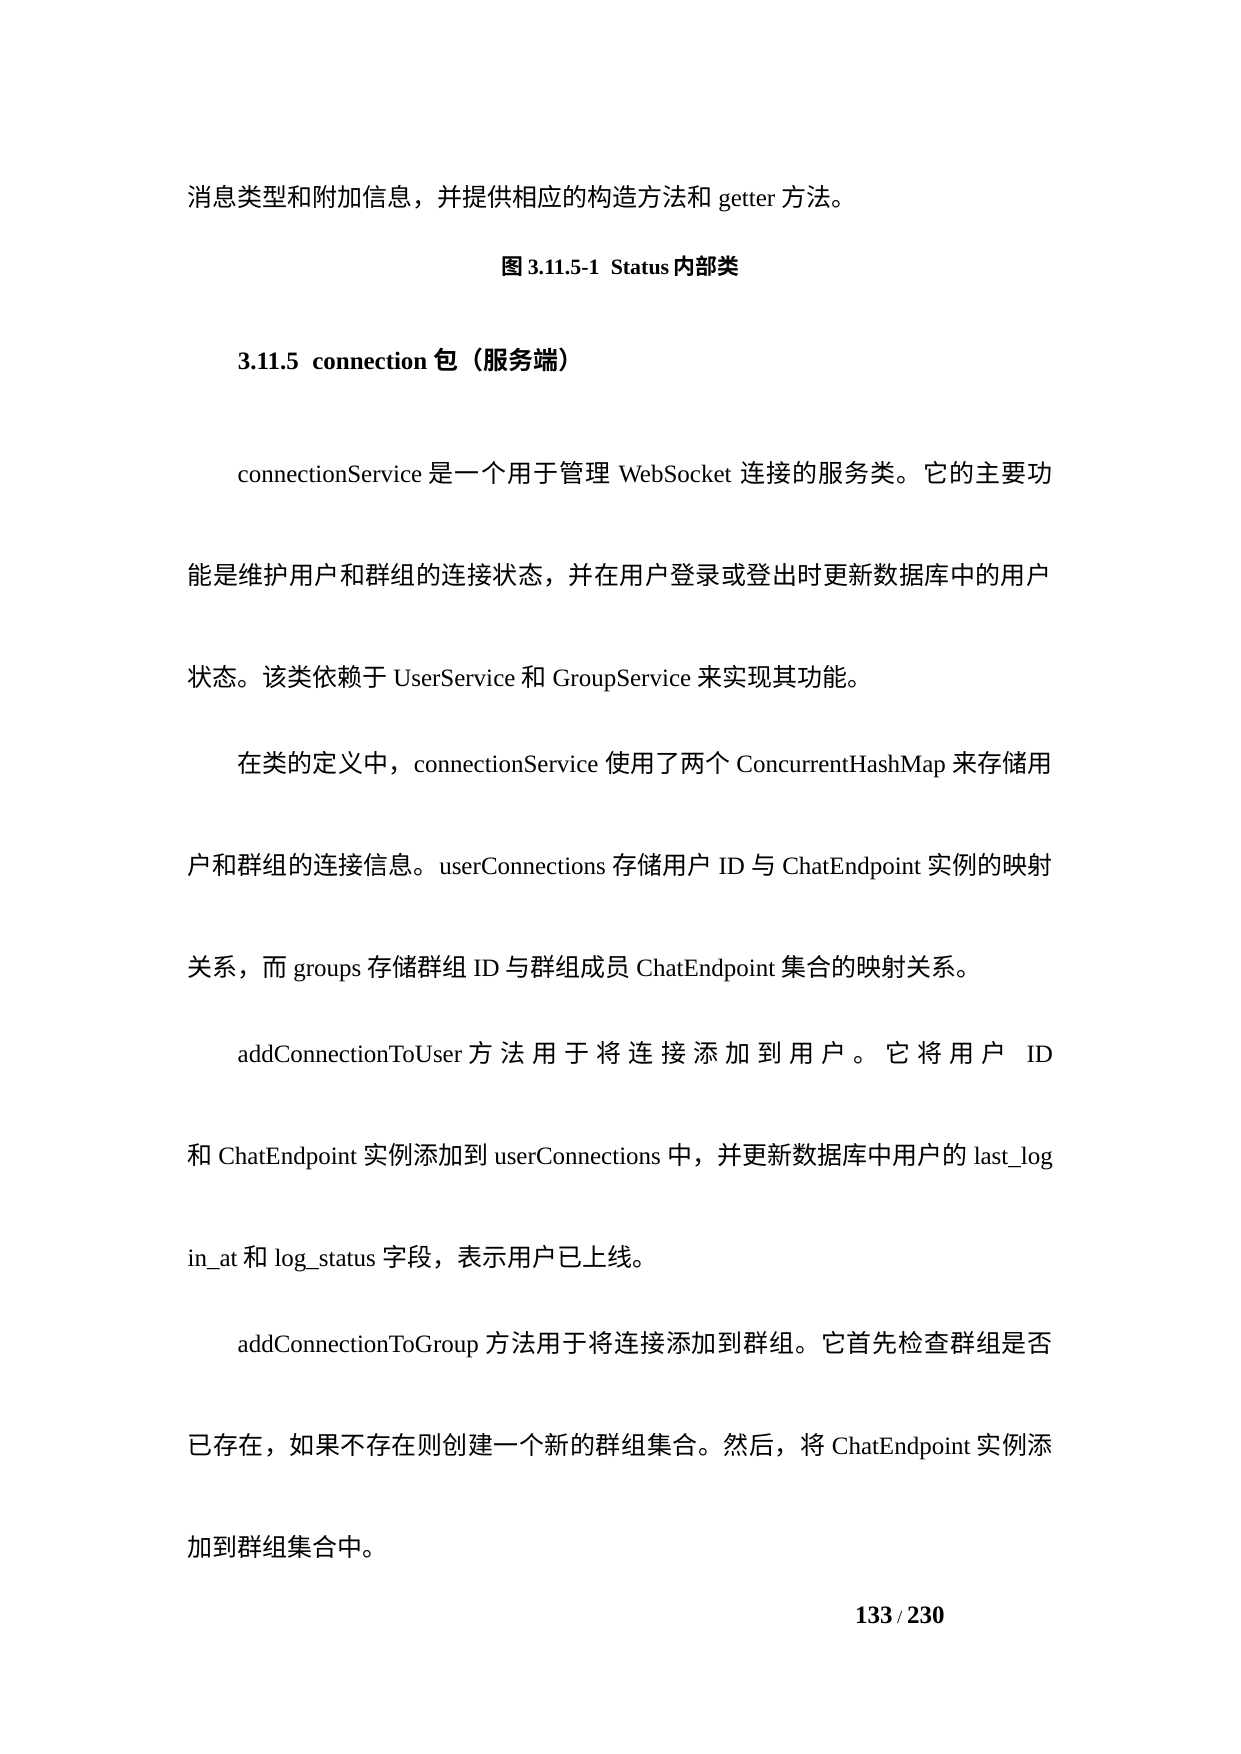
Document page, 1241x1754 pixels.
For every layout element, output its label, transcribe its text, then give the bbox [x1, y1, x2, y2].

text Status 类用于封装消息状态信息。它包含发送者 ID、接收者 ID、消息内容、消息类型和附加信息，并提供相应的构造方法和 getter 方法。 [187, 162, 1053, 230]
text addConnectionToUser 方法用于将连接添加到用户。它将用户 ID 和 ChatEndpoint 实例添加到 userConnections 中，并更新数据库中用户的 last_login_at 和 log_status 字段，表示用户已上线。 [187, 1018, 1053, 1289]
subtitle 3.11.5 connection 包（服务端） [187, 325, 1053, 393]
text connectionService 是一个用于管理 WebSocket 连接的服务类。它的主要功能是维护用户和群组的连接状态，并在用户登录或登出时更新数据库中的用户状态。该类依赖于 UserService 和 GroupService 来实现其功能。 [187, 438, 1053, 710]
text addConnectionToGroup 方法用于将连接添加到群组。它首先检查群组是否已存在，如果不存在则创建一个新的群组集合。然后，将 ChatEndpoint 实例添加到群组集合中。 [187, 1307, 1053, 1579]
text 在类的定义中，connectionService 使用了两个 ConcurrentHashMap 来存储用户和群组的连接信息。userConnections 存储用户 ID 与 ChatEndpoint 实例的映射关系，而 groups 存储群组 ID 与群组成员 ChatEndpoint 集合的映射关系。 [187, 728, 1053, 999]
text 图3.11.5-1 Status内部类 [187, 248, 1053, 282]
